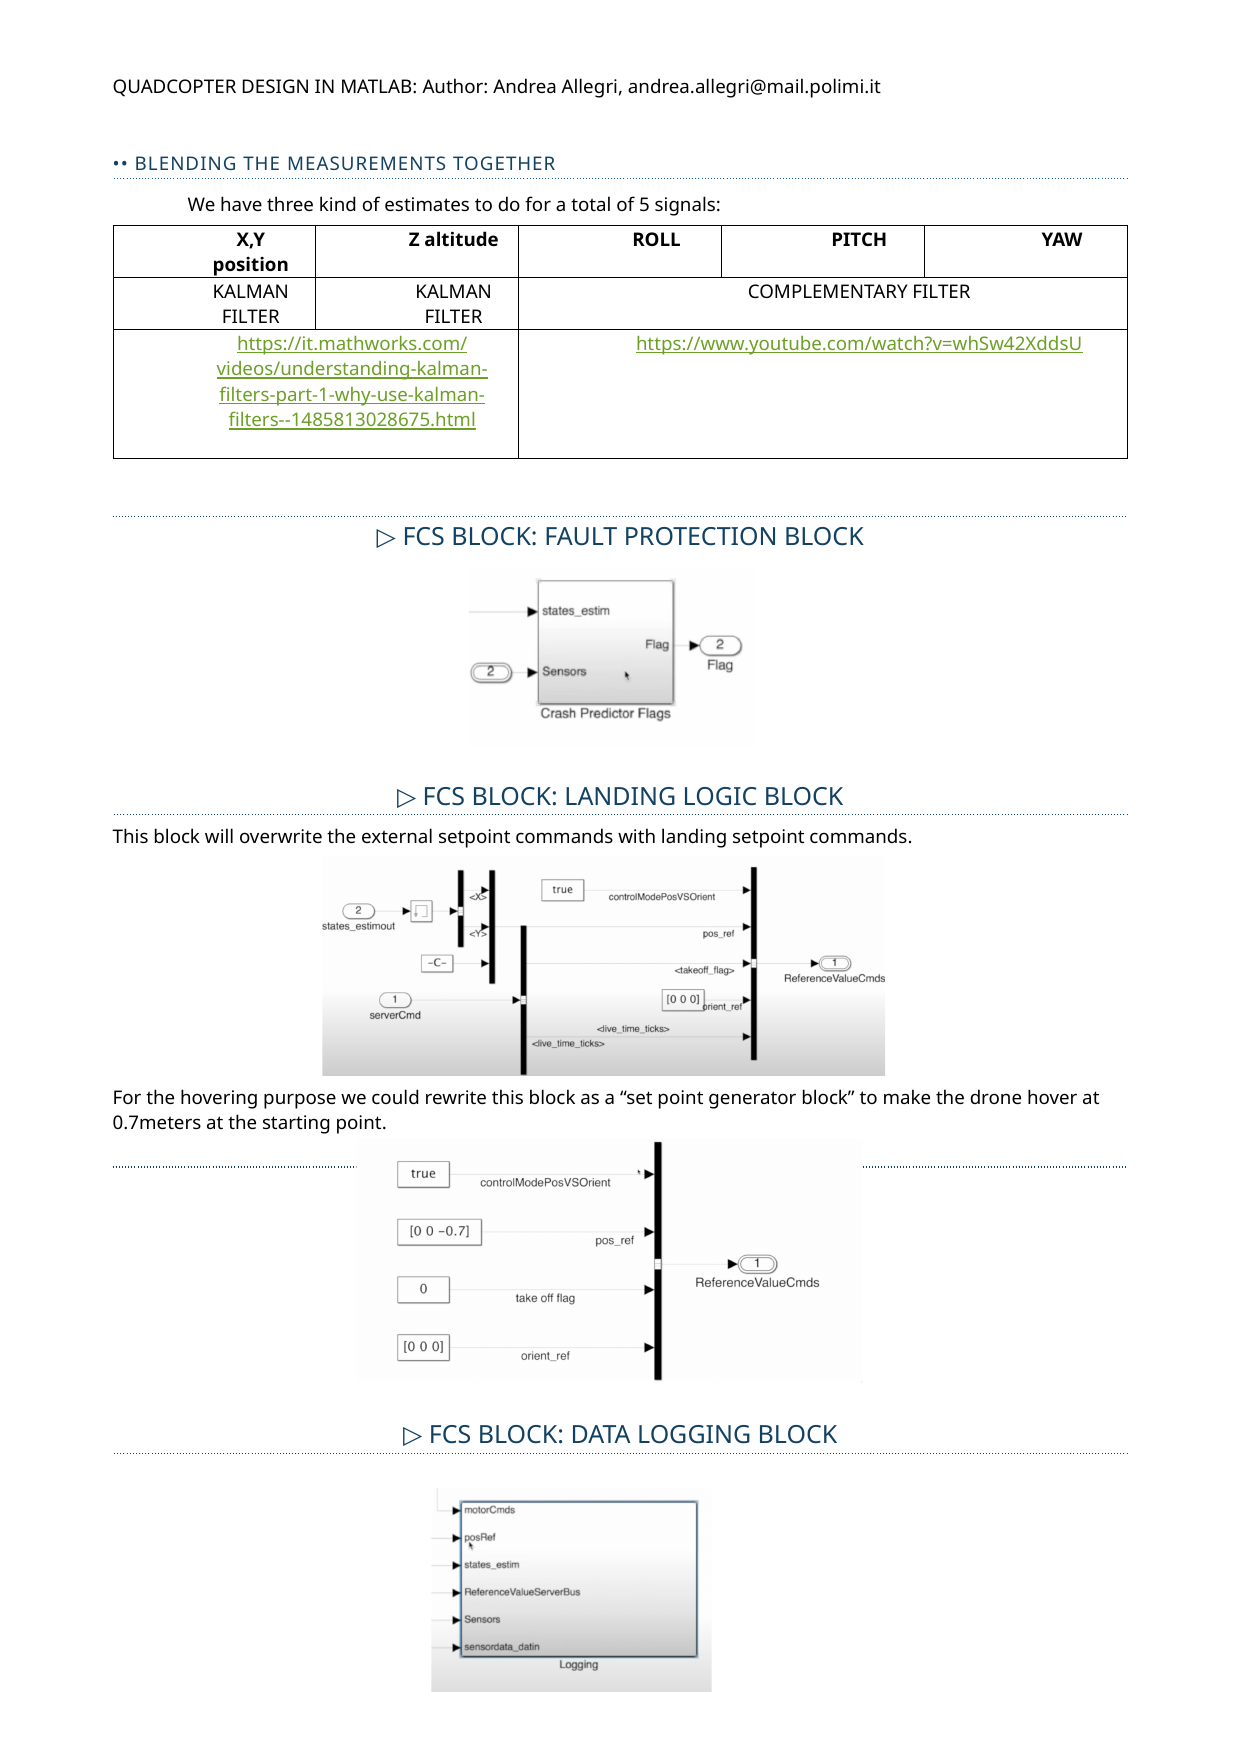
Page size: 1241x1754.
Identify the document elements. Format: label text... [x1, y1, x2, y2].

table_cell https://www.youtube.com/watch?v=whSw42XddsU [519, 330, 1127, 458]
subtitle ▷ FCS block: Fault protection block [112, 516, 1128, 553]
picture [322, 856, 886, 1076]
text This block will overwrite the external setpoint commands with landing setpoint commands. [112, 824, 1128, 849]
table_cell KALMAN FILTER [316, 278, 518, 329]
table_cell https://it.mathworks.com/videos/understanding-kalman-filters-part-1-why-use-kalman-filters--1485813028675.html [114, 330, 518, 458]
table_header Z altitude [316, 226, 518, 277]
subtitle ▷ FCS block: Landing Logic block [112, 581, 1128, 815]
picture [356, 1139, 863, 1383]
table_header ROLL [519, 226, 721, 277]
picture [431, 1488, 712, 1692]
table_header PITCH [722, 226, 924, 277]
table_cell KALMAN FILTER [114, 278, 315, 329]
picture [468, 568, 757, 747]
text We have three kind of estimates to do for a total of 5 signals: [187, 191, 1125, 217]
table_cell COMPLEMENTARY FILTER [519, 278, 1127, 329]
table_header X,Y position [114, 226, 315, 277]
table_header YAW [925, 226, 1127, 277]
subtitle •• Blending the measurements together [112, 150, 1128, 179]
